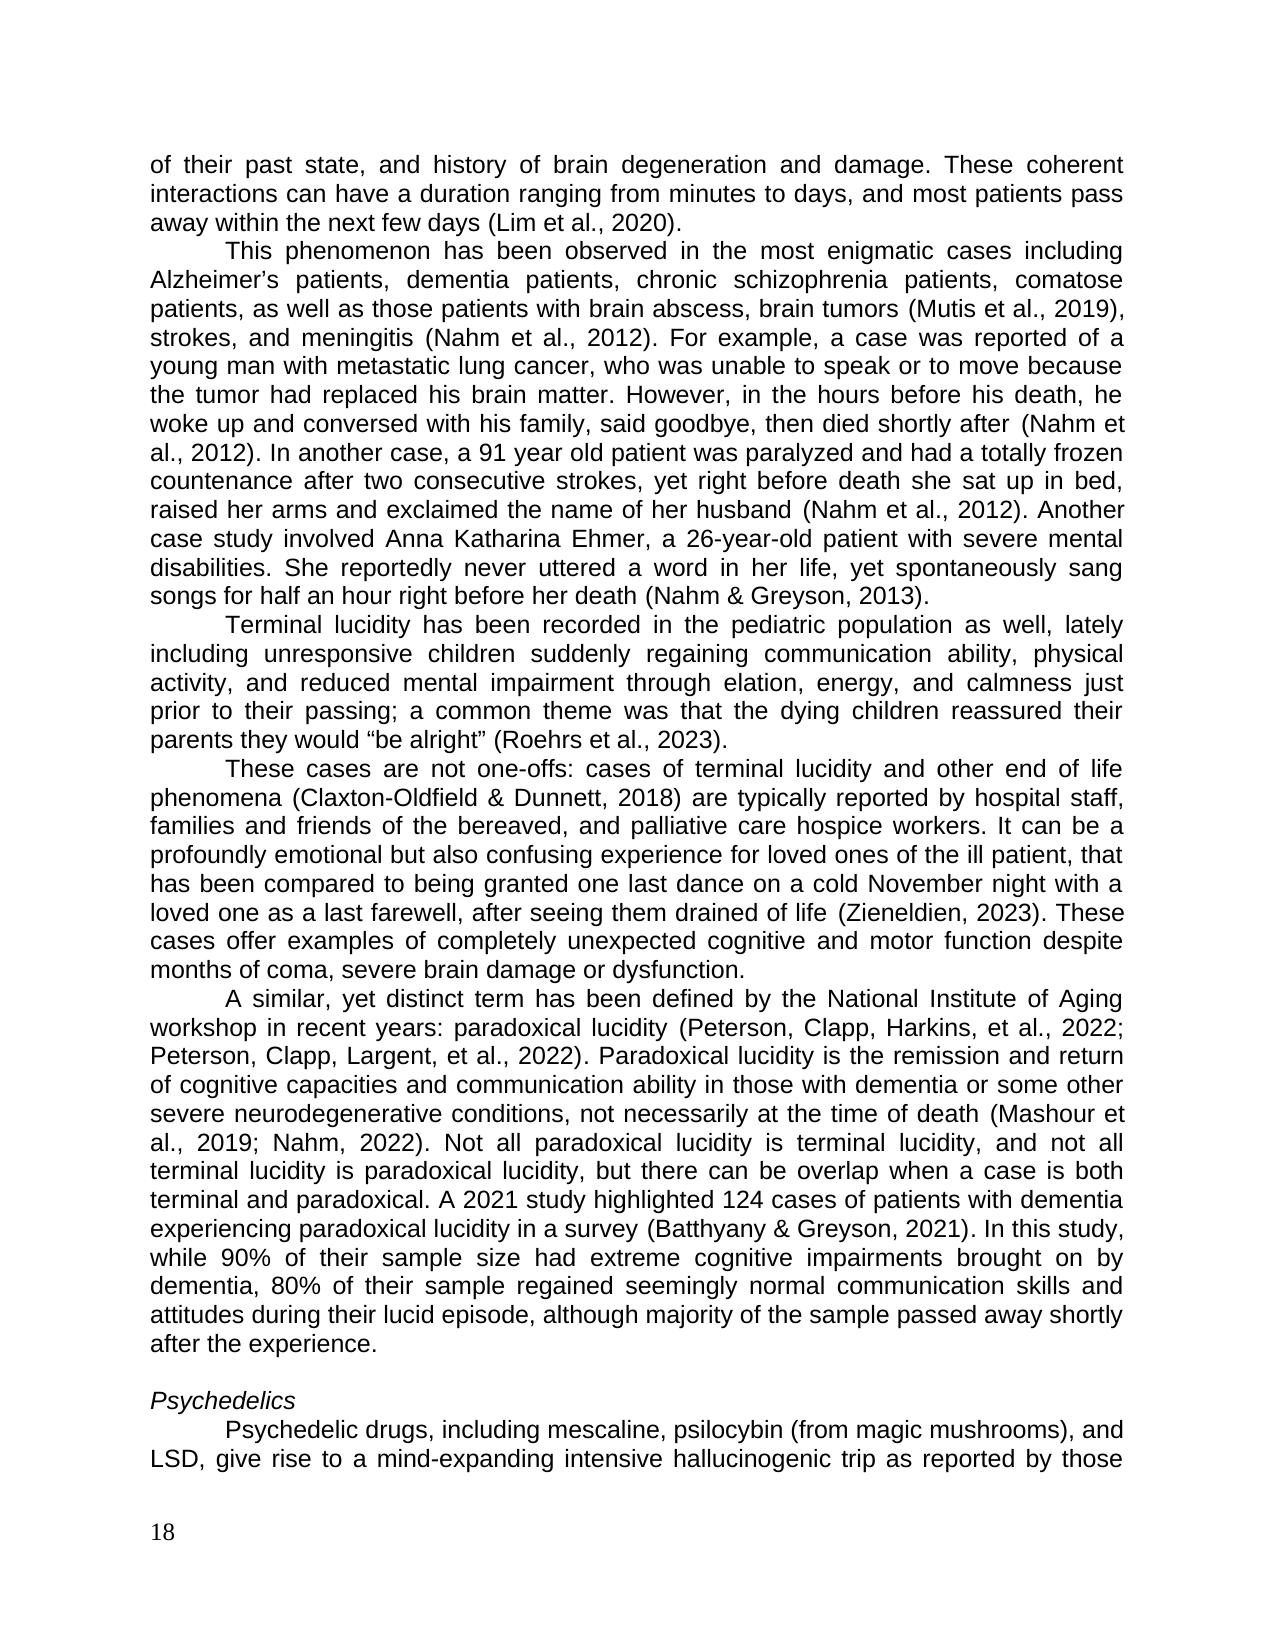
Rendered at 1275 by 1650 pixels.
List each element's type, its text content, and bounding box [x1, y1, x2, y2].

text Terminal lucidity has been recorded in the pediatric population as well, lately including unresponsive children suddenly regaining communication ability, physical activity, and reduced mental impairment through elation, energy, and calmness just prior to their passing; a common theme was that the dying children reassured their parents they would “be alright” (Roehrs et al., 2023). [150, 610, 1125, 754]
text This phenomenon has been observed in the most enigmatic cases including Alzheimer’s patients, dementia patients, chronic schizophrenia patients, comatose patients, as well as those patients with brain abscess, brain tumors (Mutis et al., 2019), strokes, and meningitis (Nahm et al., 2012). For example, a case was reported of a young man with metastatic lung cancer, who was unable to speak or to move because the tumor had replaced his brain matter. However, in the hours before his death, he woke up and conversed with his family, said goodbye, then died shortly after (Nahm et al., 2012). In another case, a 91 year old patient was paralyzed and had a totally frozen countenance after two consecutive strokes, yet right before death she sat up in bed, raised her arms and exclaimed the name of her husband (Nahm et al., 2012). Another case study involved Anna Katharina Ehmer, a 26-year-old patient with severe mental disabilities. She reportedly never uttered a word in her life, yet spontaneously sang songs for half an hour right before her death (Nahm & Greyson, 2013). [150, 236, 1125, 610]
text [150, 150, 1125, 236]
text A similar, yet distinct term has been defined by the National Institute of Aging workshop in recent years: paradoxical lucidity (Peterson, Clapp, Harkins, et al., 2022; Peterson, Clapp, Largent, et al., 2022). Paradoxical lucidity is the remission and return of cognitive capacities and communication ability in those with dementia or some other severe neurodegenerative conditions, not necessarily at the time of death (Mashour et al., 2019; Nahm, 2022). Not all paradoxical lucidity is terminal lucidity, and not all terminal lucidity is paradoxical lucidity, but there can be overlap when a case is both terminal and paradoxical. A 2021 study highlighted 124 cases of patients with dementia experiencing paradoxical lucidity in a survey (Batthyany & Greyson, 2021). In this study, while 90% of their sample size had extreme cognitive impairments brought on by dementia, 80% of their sample regained seemingly normal communication skills and attitudes during their lucid episode, although majority of the sample passed away shortly after the experience. [150, 984, 1125, 1357]
text These cases are not one-offs: cases of terminal lucidity and other end of life phenomena (Claxton-Oldfield & Dunnett, 2018) are typically reported by hospital staff, families and friends of the bereaved, and palliative care hospice workers. It can be a profoundly emotional but also confusing experience for loved ones of the ill patient, that has been compared to being granted one last dance on a cold November night with a loved one as a last farewell, after seeing them drained of life (Zieneldien, 2023). These cases offer examples of completely unexpected cognitive and motor function despite months of coma, severe brain damage or dysfunction. [150, 754, 1125, 984]
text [150, 1415, 1125, 1472]
text Psychedelics [150, 1386, 1125, 1415]
